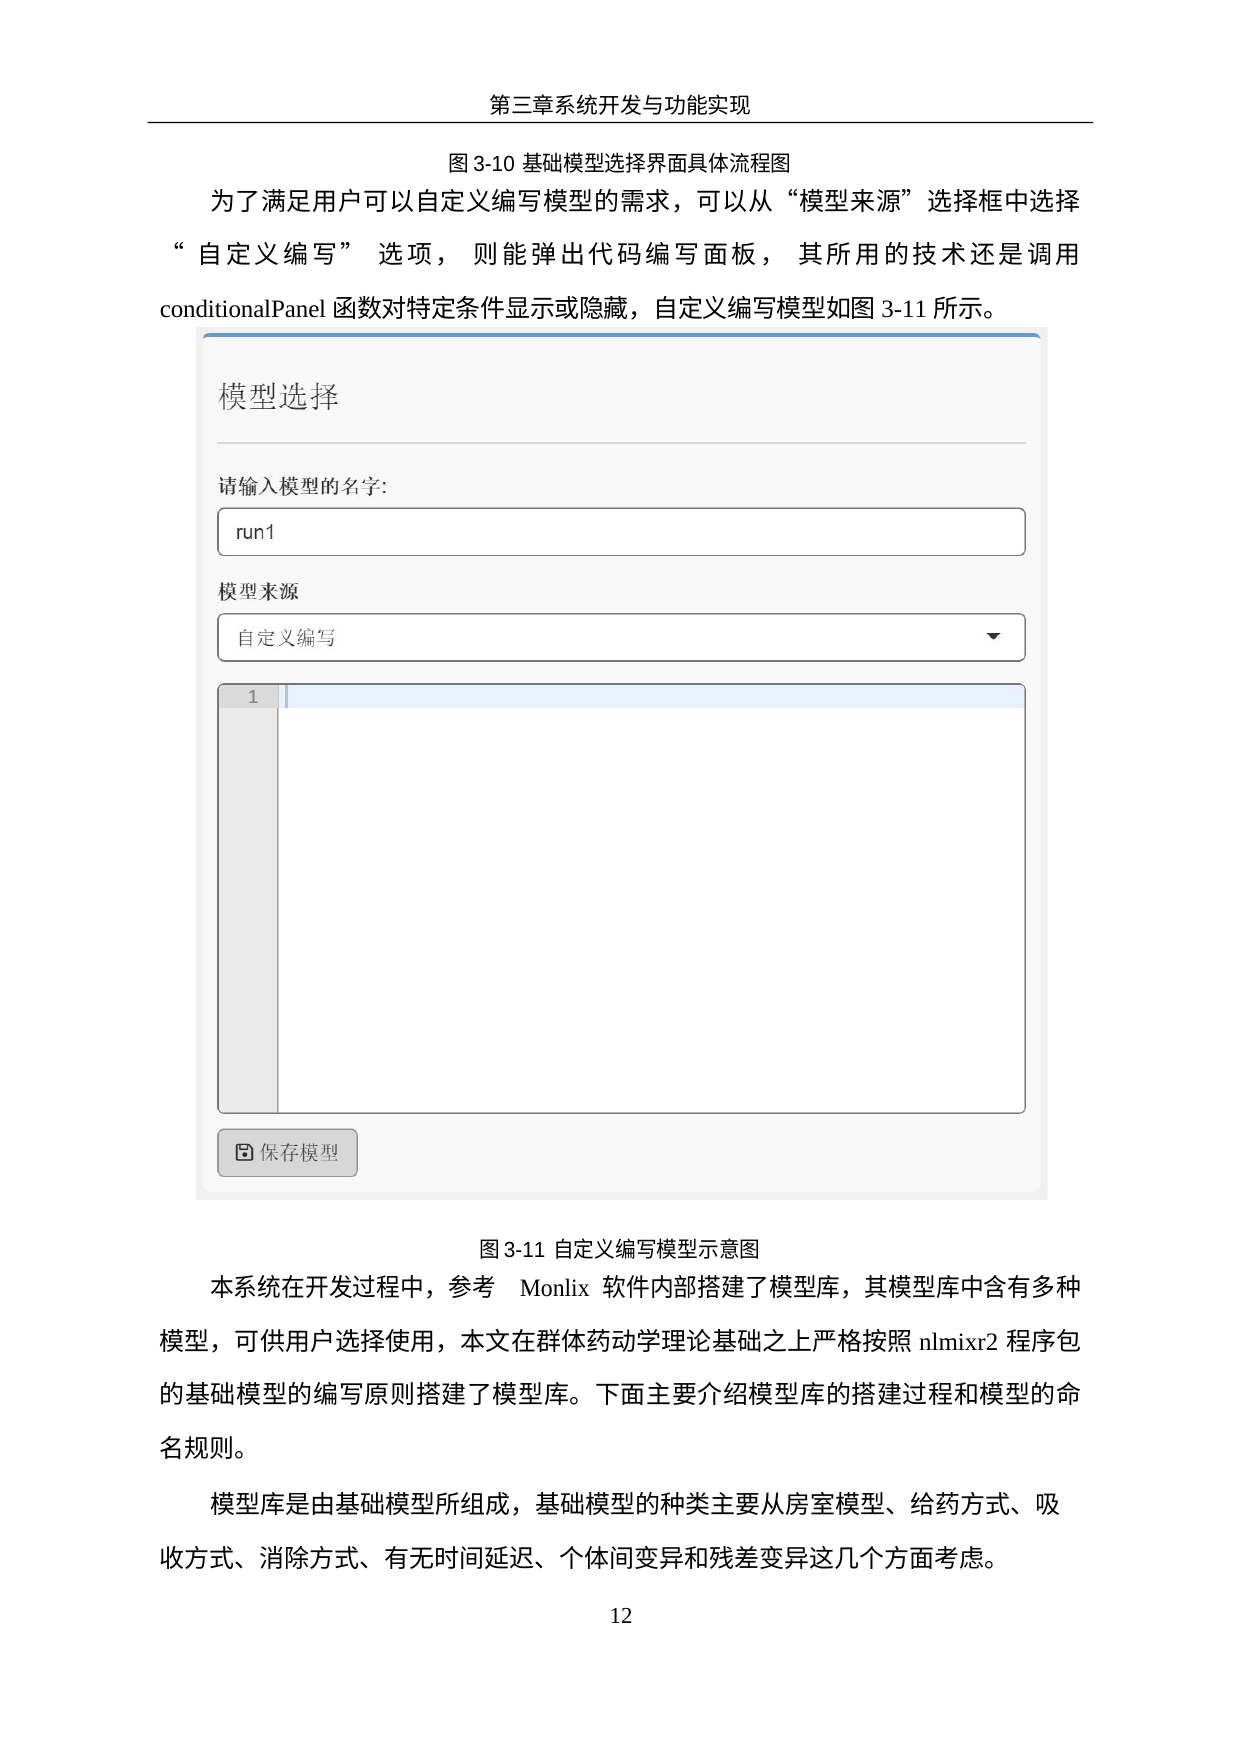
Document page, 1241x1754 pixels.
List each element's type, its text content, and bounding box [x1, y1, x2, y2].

text 本系统在开发过程中，参考 Monlix 软件内部搭建了模型库，其模型库中含有多种模型，可供用户选择使用，本文在群体药动学理论基础之上严格按照 nlmixr2 程序包的基础模型的编写原则搭建了模型库。下面主要介绍模型库的搭建过程和模型的命名规则。 [159, 1268, 1082, 1465]
picture [196, 327, 1048, 1200]
text 图 3-10 基础模型选择界面具体流程图 [203, 146, 1036, 177]
text 为了满足用户可以自定义编写模型的需求，可以从“模型来源”选择框中选择“ 自定义编写” 选项， 则能弹出代码编写面板， 其所用的技术还是调用conditionalPanel 函数对特定条件显示或隐藏，自定义编写模型如图 3-11 所示。 [159, 181, 1081, 325]
text 图 3-11 自定义编写模型示意图 [203, 1200, 1036, 1264]
text 模型库是由基础模型所组成，基础模型的种类主要从房室模型、给药方式、吸收方式、消除方式、有无时间延迟、个体间变异和残差变异这几个方面考虑。 [159, 1485, 1082, 1575]
